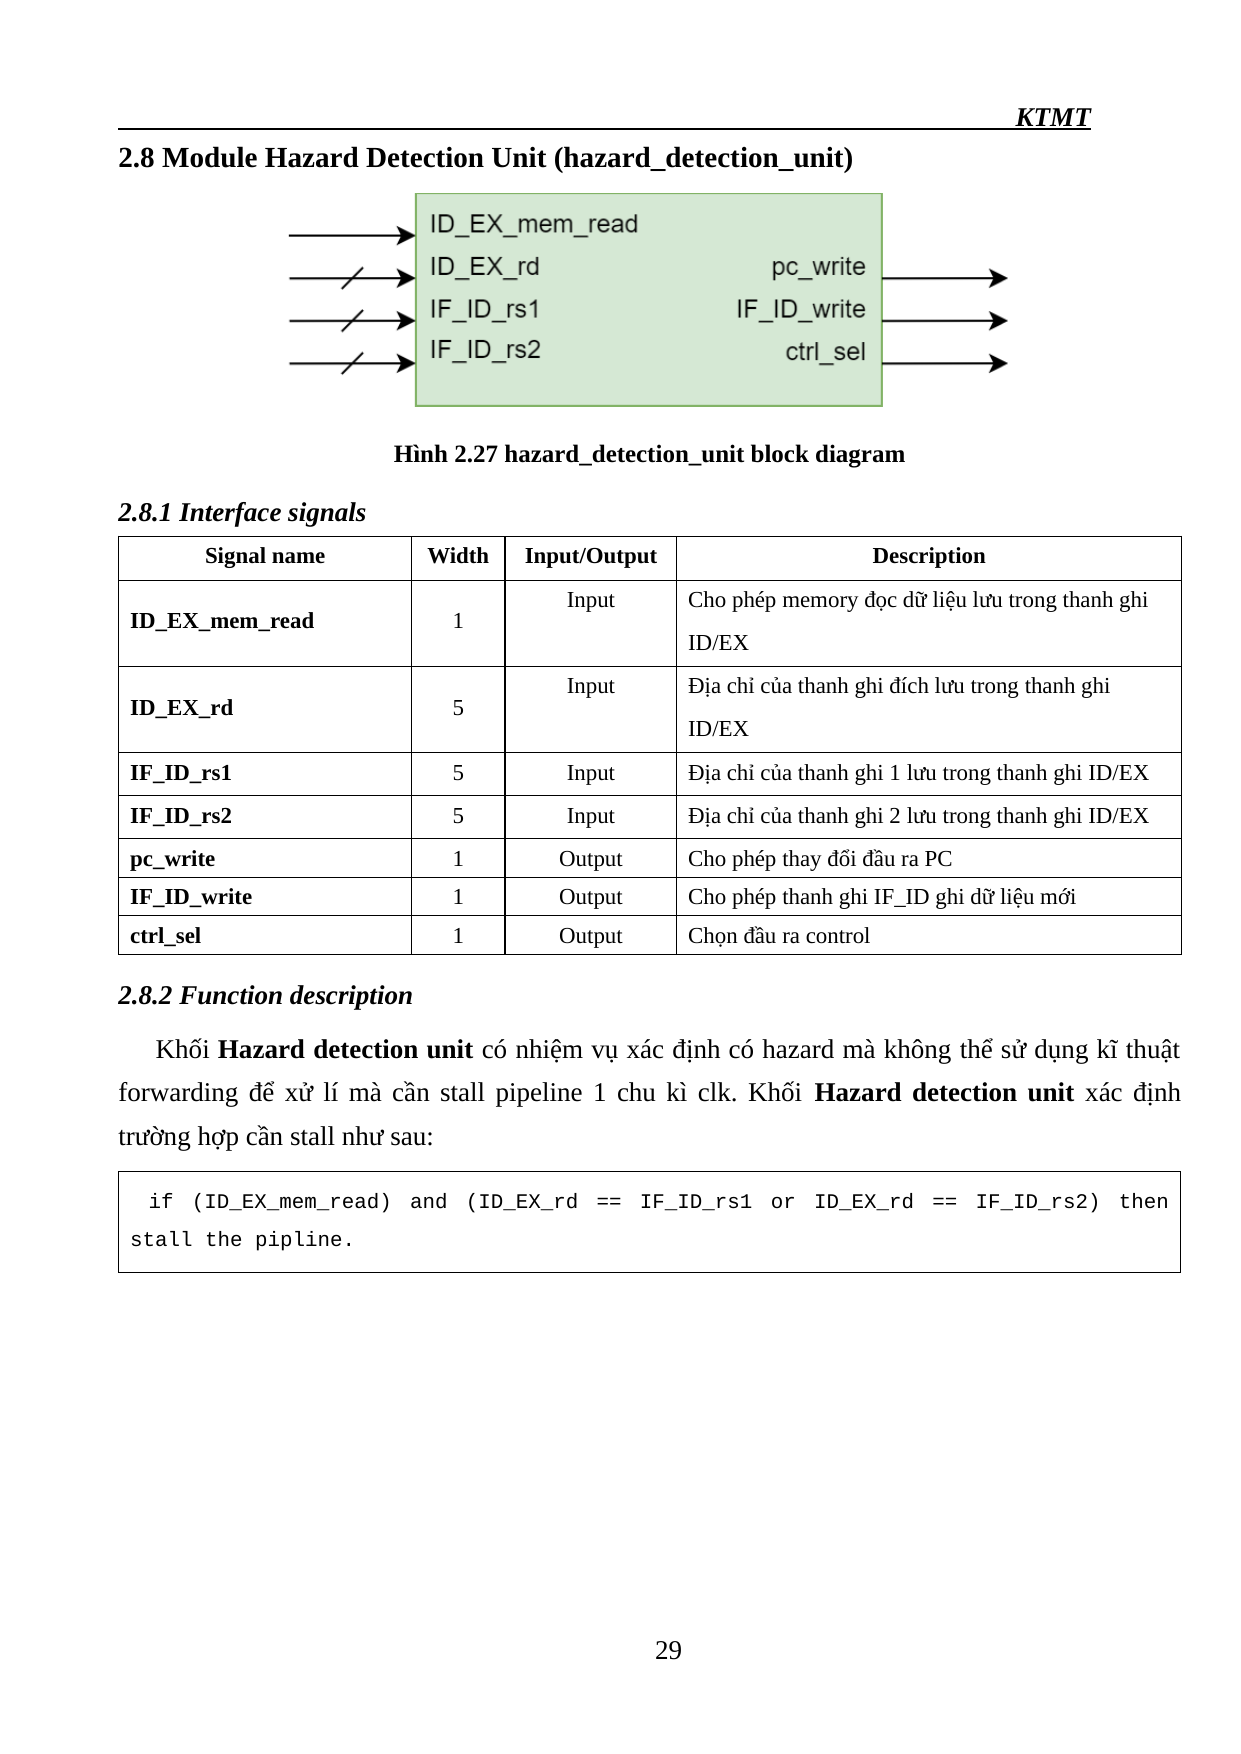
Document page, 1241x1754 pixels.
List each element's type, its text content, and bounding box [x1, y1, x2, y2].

table_header Width [412, 537, 504, 579]
subtitle Interface signals [118, 493, 1181, 531]
table_cell 5 [412, 667, 504, 752]
table_cell Cho phép memory đọc dữ liệu lưu trong thanh ghi ID/EX [677, 581, 1181, 666]
table_header Description [677, 537, 1181, 579]
table_cell ID_EX_mem_read [119, 581, 411, 666]
table_cell IF_ID_rs2 [119, 796, 411, 838]
table_cell Địa chỉ của thanh ghi 2 lưu trong thanh ghi ID/EX [677, 796, 1181, 838]
table_cell 1 [412, 839, 504, 877]
table_cell Chọn đầu ra control [677, 916, 1181, 954]
table_header Input/Output [506, 537, 676, 579]
table_cell IF_ID_write [119, 878, 411, 915]
table_cell Địa chỉ của thanh ghi 1 lưu trong thanh ghi ID/EX [677, 753, 1181, 795]
table_cell Output [506, 839, 676, 877]
table_cell pc_write [119, 839, 411, 877]
table_cell 5 [412, 796, 504, 838]
table_cell Địa chỉ của thanh ghi đích lưu trong thanh ghi ID/EX [677, 667, 1181, 752]
table_cell Cho phép thanh ghi IF_ID ghi dữ liệu mới [677, 878, 1181, 915]
table_cell Cho phép thay đổi đầu ra PC [677, 839, 1181, 877]
table_cell Input [506, 753, 676, 795]
table_cell ctrl_sel [119, 916, 411, 954]
table_cell Output [506, 878, 676, 915]
table_cell 5 [412, 753, 504, 795]
subtitle Module Hazard Detection Unit (hazard_detection_unit) [118, 138, 1181, 176]
table_cell Input [506, 667, 676, 752]
subtitle Function description [118, 976, 1181, 1013]
table_cell IF_ID_rs1 [119, 753, 411, 795]
table_header Signal name [119, 537, 411, 579]
table_cell 1 [412, 916, 504, 954]
table_header if (ID_EX_mem_read) and (ID_EX_rd == IF_ID_rs1 or ID_EX_rd == IF_ID_rs2) then stall the pipline. [119, 1172, 1180, 1272]
picture [273, 193, 1027, 407]
table_cell Input [506, 796, 676, 838]
table_cell ID_EX_rd [119, 667, 411, 752]
table_cell 1 [412, 581, 504, 666]
text Khối Hazard detection unit có nhiệm vụ xác định có hazard mà không thể sử dụng kĩ thuật forwarding để xử lí mà cần stall pipeline 1 chu kì clk. Khối Hazard detection unit xác định trường hợp cần stall như sau: [118, 1030, 1181, 1154]
table_cell Input [506, 581, 676, 666]
table_cell 1 [412, 878, 504, 915]
table_cell Output [506, 916, 676, 954]
